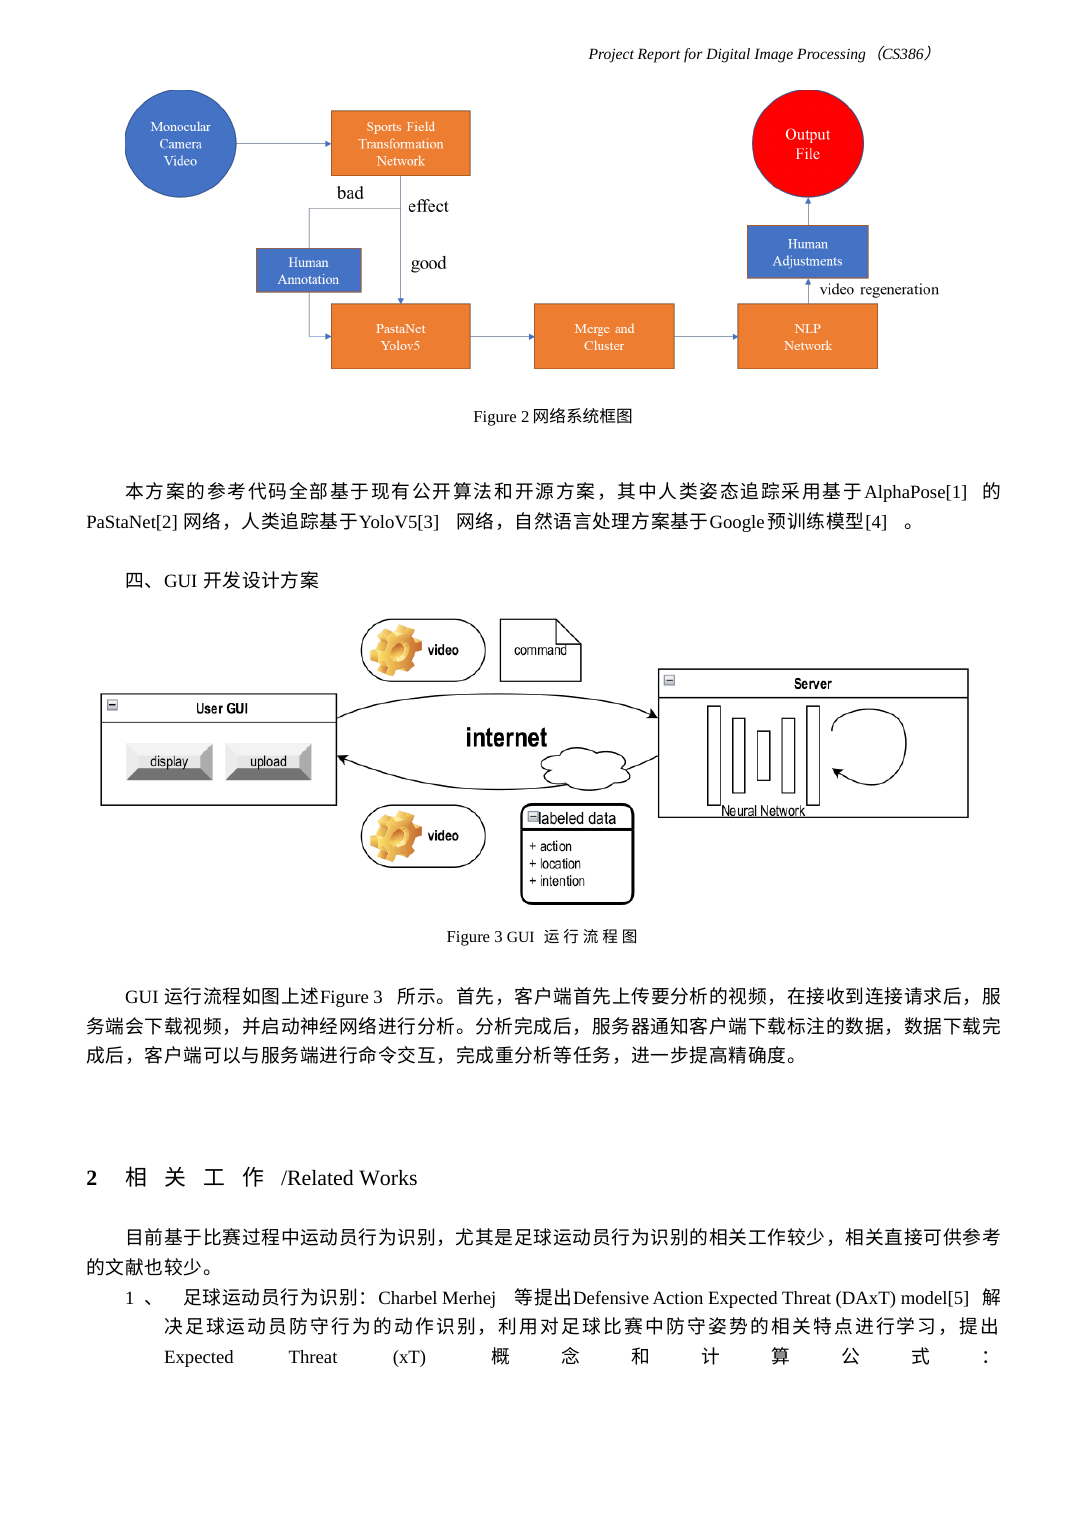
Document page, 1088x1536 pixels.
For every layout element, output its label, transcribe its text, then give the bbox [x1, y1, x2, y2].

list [125, 1281, 1001, 1370]
text Figure 3 GUI运行流程图 [86, 921, 1001, 951]
text 目前基于比赛过程中运动员行为识别，尤其是足球运动员行为识别的相关工作较少，相关直接可供参考的文献也较少。 [86, 1222, 1001, 1281]
subtitle 相关工作/Related Works [86, 1146, 1001, 1205]
text 四、GUI开发设计方案 [86, 565, 1001, 594]
text GUI运行流程如图上述Figure 3所示。首先，客户端首先上传要分析的视频，在接收到连接请求后，服务端会下载视频，并启动神经网络进行分析。分析完成后，服务器通知客户端下载标注的数据，数据下载完成后，客户端可以与服务端进行命令交互，完成重分析等任务，进一步提高精确度。 [86, 981, 1001, 1069]
text 本方案的参考代码全部基于现有公开算法和开源方案，其中人类姿态追踪采用基于AlphaPose[1]的PaStaNet[2]网络，人类追踪基于YoloV5[3]网络，自然语言处理方案基于Google预训练模型[4]。 [86, 476, 1001, 535]
picture [86, 600, 998, 916]
picture [125, 90, 982, 369]
